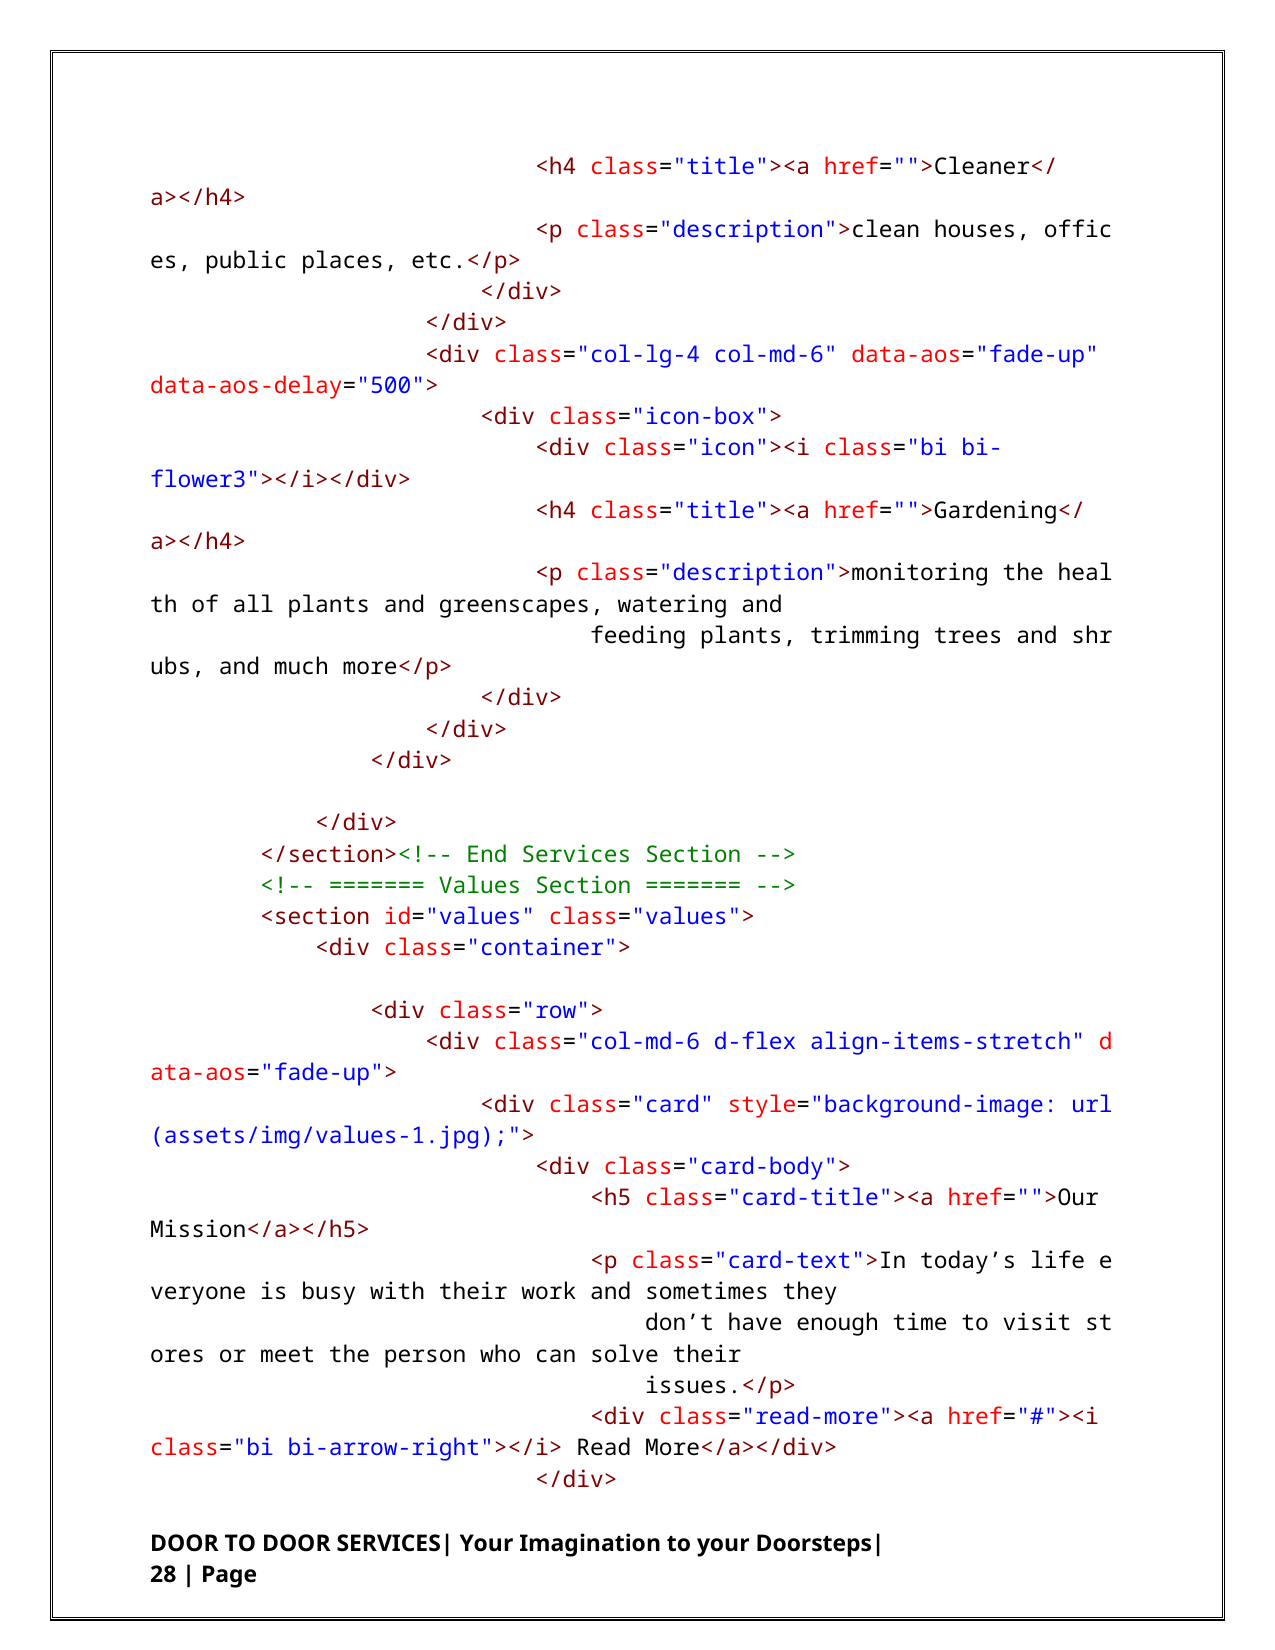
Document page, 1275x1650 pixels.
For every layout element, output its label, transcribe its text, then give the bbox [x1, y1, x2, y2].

text don’t have enough time to visit stores or meet the person who can solve their [150, 1306, 1125, 1369]
text <p class="description">monitoring the health of all plants and greenscapes, watering and [150, 556, 1125, 619]
text <section id="values" class="values"> [150, 900, 1125, 931]
text <!-- ======= Values Section ======= --> [150, 869, 1125, 900]
text <div class="col-md-6 d-flex align-items-stretch" data-aos="fade-up"> [150, 1025, 1125, 1087]
text </div> [150, 1462, 1125, 1494]
text <h5 class="card-title"><a href="">Our Mission</a></h5> [150, 1181, 1125, 1244]
text <div class="card-body"> [150, 1150, 1125, 1181]
text <div class="read-more"><a href="#"><i class="bi bi-arrow-right"></i> Read More</a></div> [150, 1400, 1125, 1462]
text <div class="row"> [150, 994, 1125, 1025]
text <p class="description">clean houses, offices, public places, etc.</p> [150, 212, 1125, 275]
text <div class="icon"><i class="bi bi-flower3"></i></div> [150, 431, 1125, 494]
text </div> [150, 806, 1125, 837]
text feeding plants, trimming trees and shrubs, and much more</p> [150, 619, 1125, 681]
text </div> [150, 275, 1125, 306]
text <h4 class="title"><a href="">Cleaner</a></h4> [150, 150, 1125, 212]
text <div class="card" style="background-image: url(assets/img/values-1.jpg);"> [150, 1087, 1125, 1150]
text </div> [150, 744, 1125, 775]
text <p class="card-text">In today’s life everyone is busy with their work and sometimes they [150, 1244, 1125, 1306]
text issues.</p> [150, 1369, 1125, 1400]
text <div class="icon-box"> [150, 400, 1125, 431]
text <div class="col-lg-4 col-md-6" data-aos="fade-up" data-aos-delay="500"> [150, 337, 1125, 400]
text </div> [150, 306, 1125, 337]
text <div class="container"> [150, 931, 1125, 962]
text </section><!-- End Services Section --> [150, 837, 1125, 869]
text <h4 class="title"><a href="">Gardening</a></h4> [150, 494, 1125, 556]
text </div> [150, 712, 1125, 744]
text </div> [150, 681, 1125, 712]
